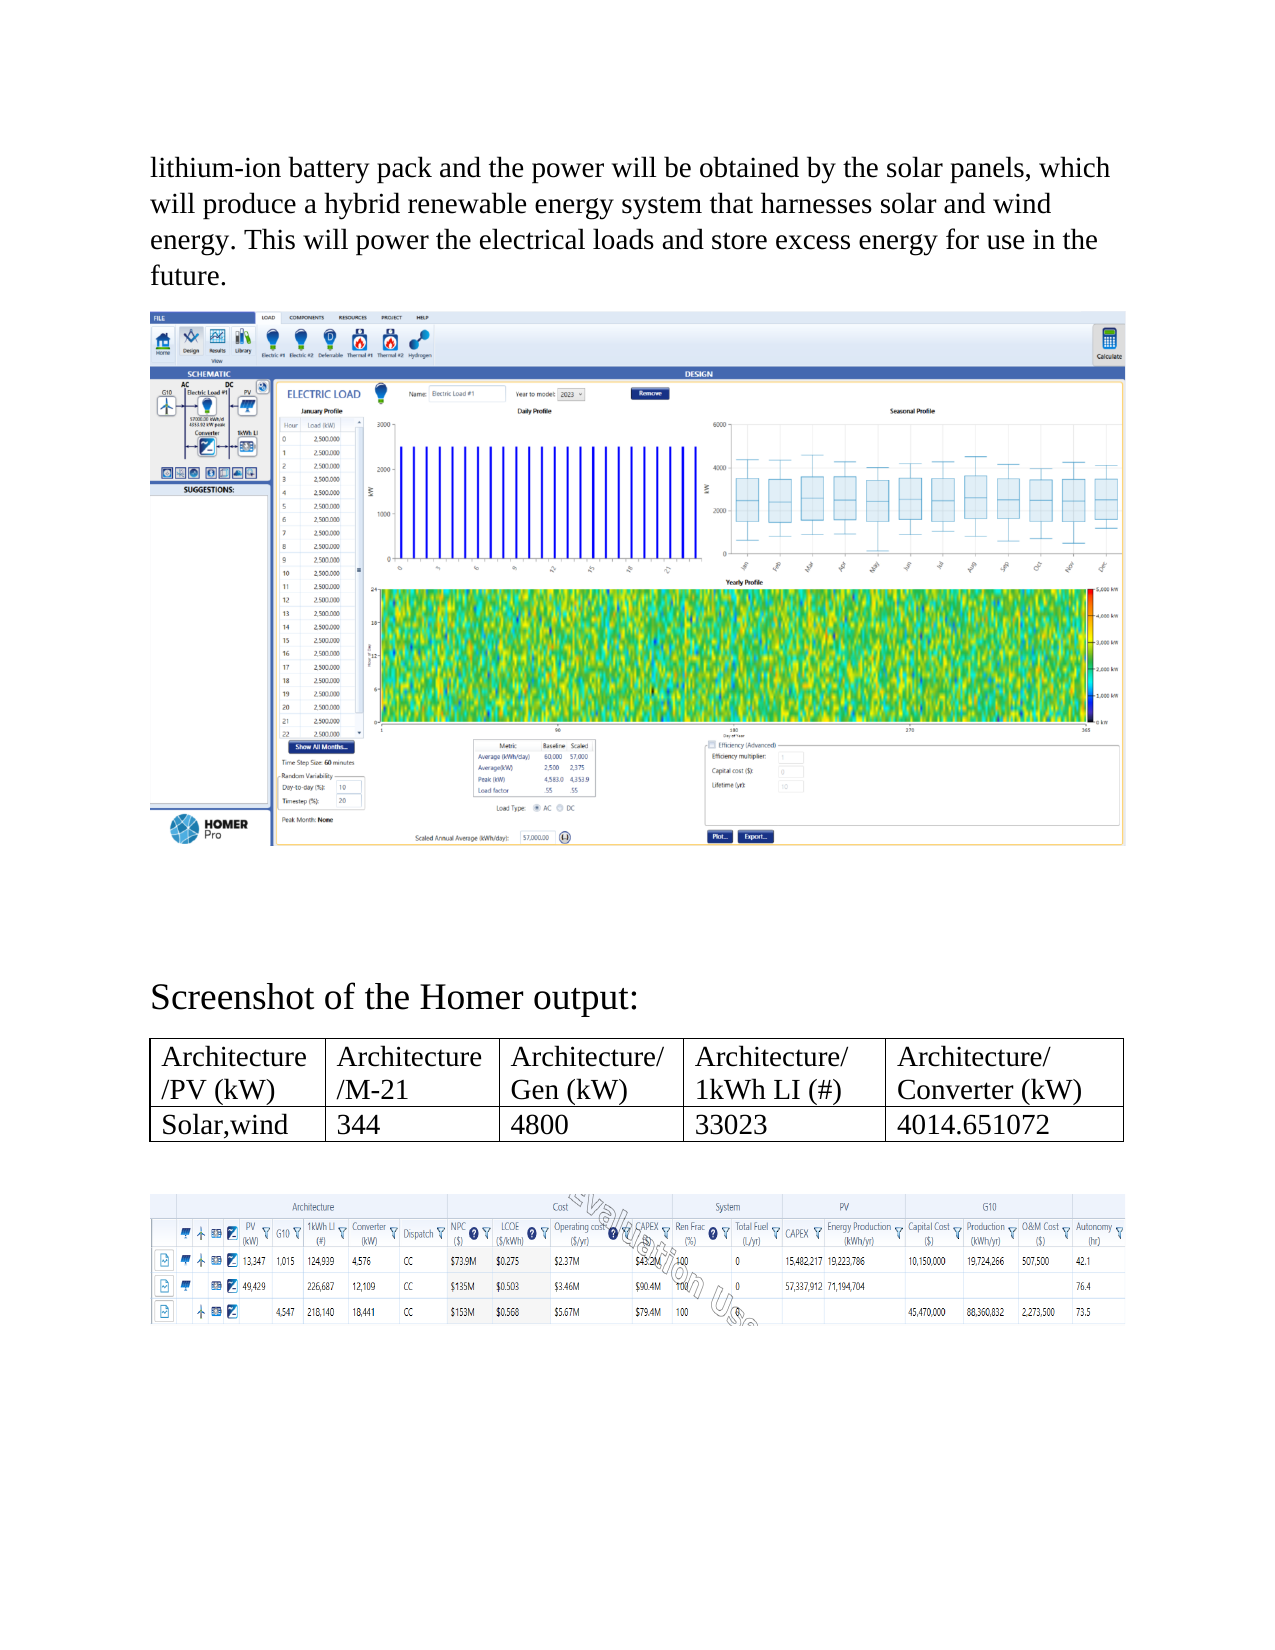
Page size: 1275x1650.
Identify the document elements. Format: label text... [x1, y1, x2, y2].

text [150, 150, 1125, 292]
table_cell 344 [326, 1107, 499, 1141]
picture [150, 311, 1125, 846]
table_cell 4800 [500, 1107, 683, 1141]
table_header Architecture/Converter (kW) [886, 1039, 1123, 1106]
table_header Architecture/1kWh LI (#) [684, 1039, 885, 1106]
text Screenshot of the Homer output: [150, 974, 1125, 1018]
table_header Architecture/Gen (kW) [500, 1039, 683, 1106]
picture [150, 1194, 1125, 1326]
table_cell Solar,wind [151, 1107, 325, 1141]
table_cell 33023 [684, 1107, 885, 1141]
table_cell 4014.651072 [886, 1107, 1123, 1141]
table_header Architecture/M-21 [326, 1039, 499, 1106]
table_header Architecture/PV (kW) [151, 1039, 325, 1106]
